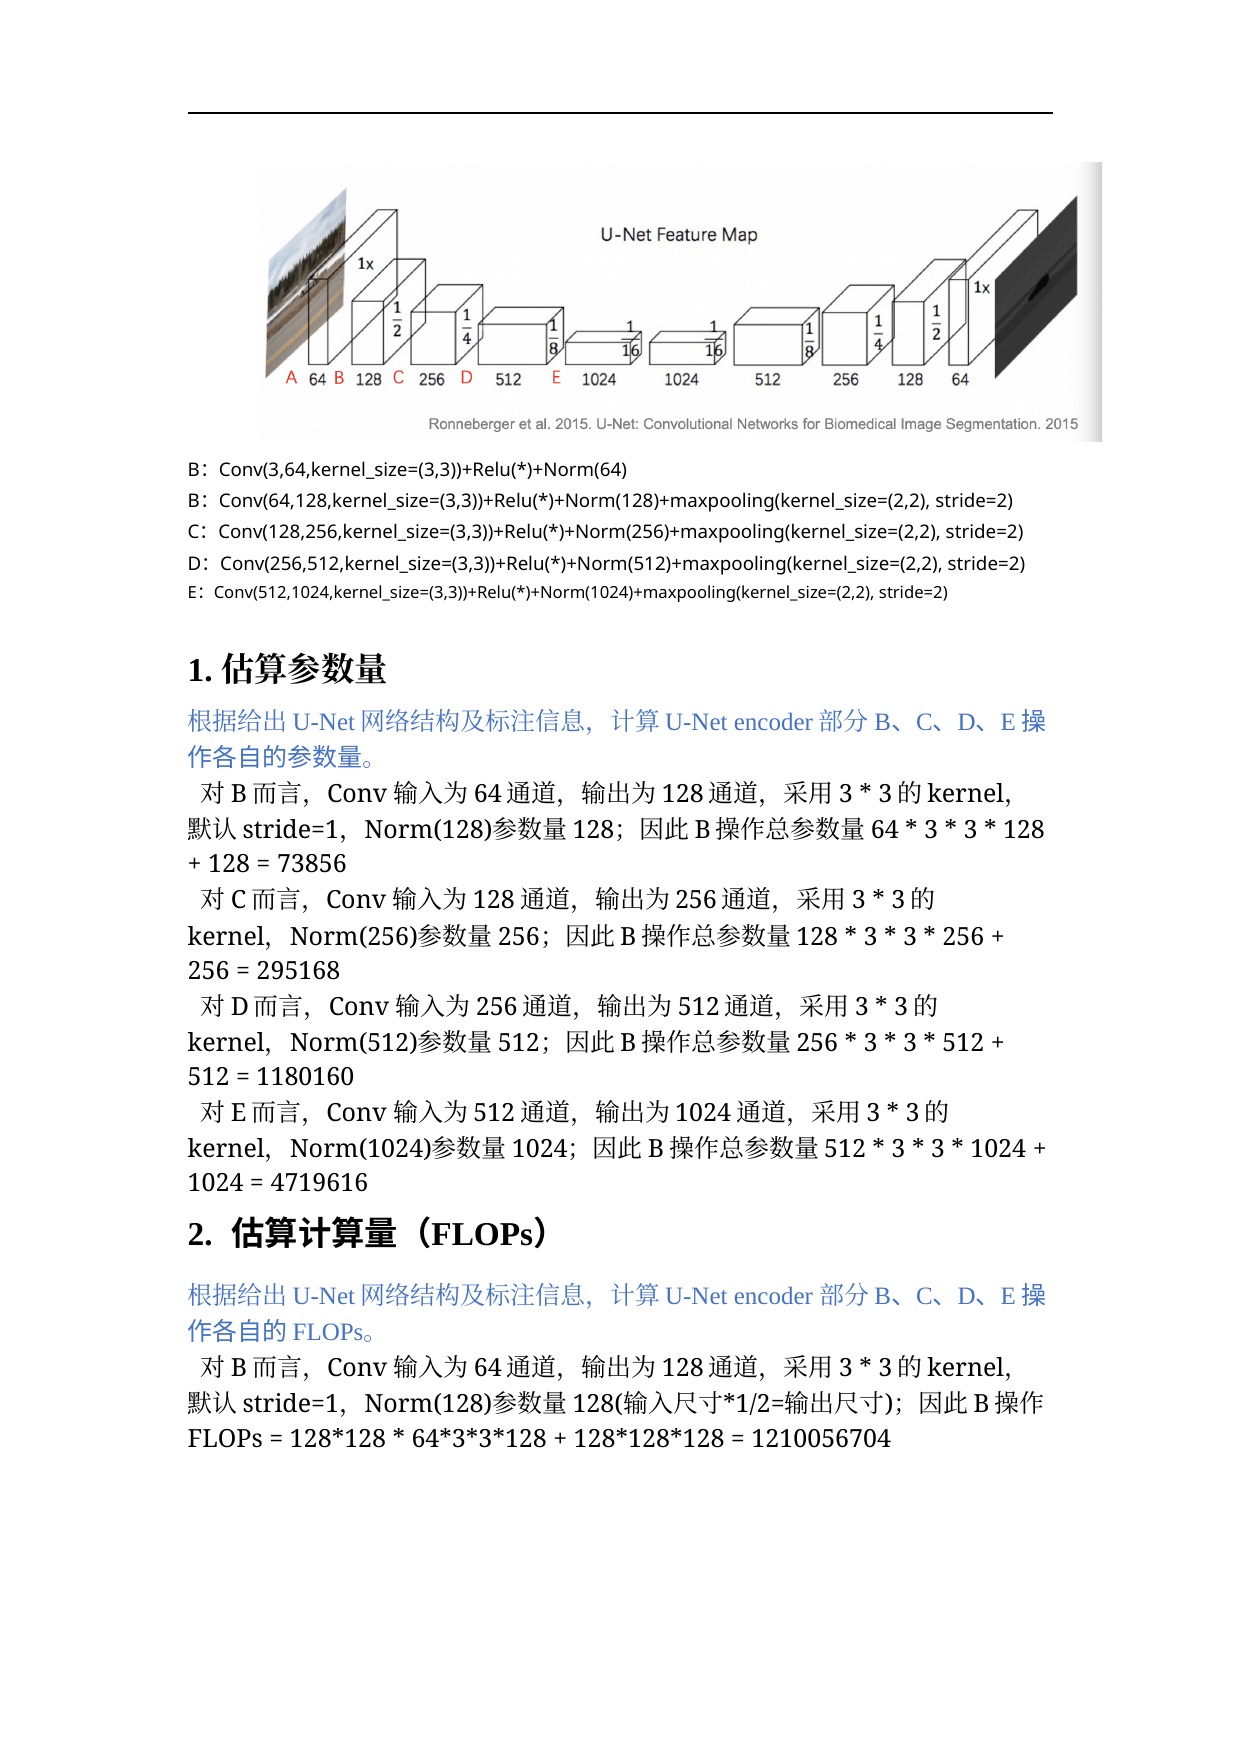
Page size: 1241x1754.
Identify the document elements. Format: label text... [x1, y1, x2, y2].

text E：Conv(512,1024,kernel_size=(3,3))+Relu(*)+Norm(1024)+maxpooling(kernel_size=(2,2), stride=2) [187, 579, 1053, 604]
text B：Conv(64,128,kernel_size=(3,3))+Relu(*)+Norm(128)+maxpooling(kernel_size=(2,2), stride=2) [187, 486, 1053, 513]
text 对C而言，Conv 输入为128通道，输出为256通道，采用3 * 3的kernel，Norm(256)参数量256；因此B操作总参数量128 * 3 * 3 * 256 + 256 = 295168 [187, 880, 1053, 986]
list 估算计算量（FLOPs） [187, 1199, 1053, 1264]
text 根据给出U-Net网络结构及标注信息，计算U-Net encoder部分 B、C、D、E操作各自的参数量。 [187, 702, 1053, 774]
text 根据给出U-Net网络结构及标注信息，计算U-Net encoder 部分B、C、D、E操作各自的FLOPs。 [187, 1276, 1053, 1348]
text 1. 估算参数量 [187, 637, 1053, 702]
picture [237, 162, 1103, 442]
text D：Conv(256,512,kernel_size=(3,3))+Relu(*)+Norm(512)+maxpooling(kernel_size=(2,2), stride=2) [187, 548, 1053, 575]
text B：Conv(3,64,kernel_size=(3,3))+Relu(*)+Norm(64) [187, 454, 1053, 482]
text 对B而言，Conv 输入为64通道，输出为128通道，采用3 * 3的kernel，默认stride=1，Norm(128)参数量128(输入尺寸*1/2=输出尺寸)；因此B操作FLOPs = 128*128 * 64*3*3*128 + 128*128*128 = 1210056704 [187, 1348, 1053, 1454]
text 对D而言，Conv 输入为256通道，输出为512通道，采用3 * 3的kernel，Norm(512)参数量512；因此B操作总参数量256 * 3 * 3 * 512 + 512 = 1180160 [187, 986, 1053, 1092]
text 对E而言，Conv 输入为512通道，输出为1024通道，采用3 * 3的kernel，Norm(1024)参数量1024；因此B操作总参数量512 * 3 * 3 * 1024 + 1024 = 4719616 [187, 1092, 1053, 1199]
text C：Conv(128,256,kernel_size=(3,3))+Relu(*)+Norm(256)+maxpooling(kernel_size=(2,2), stride=2) [187, 517, 1053, 544]
text 对B而言，Conv 输入为64通道，输出为128通道，采用3 * 3的kernel，默认stride=1，Norm(128)参数量128；因此B操作总参数量64 * 3 * 3 * 128 + 128 = 73856 [187, 774, 1053, 880]
